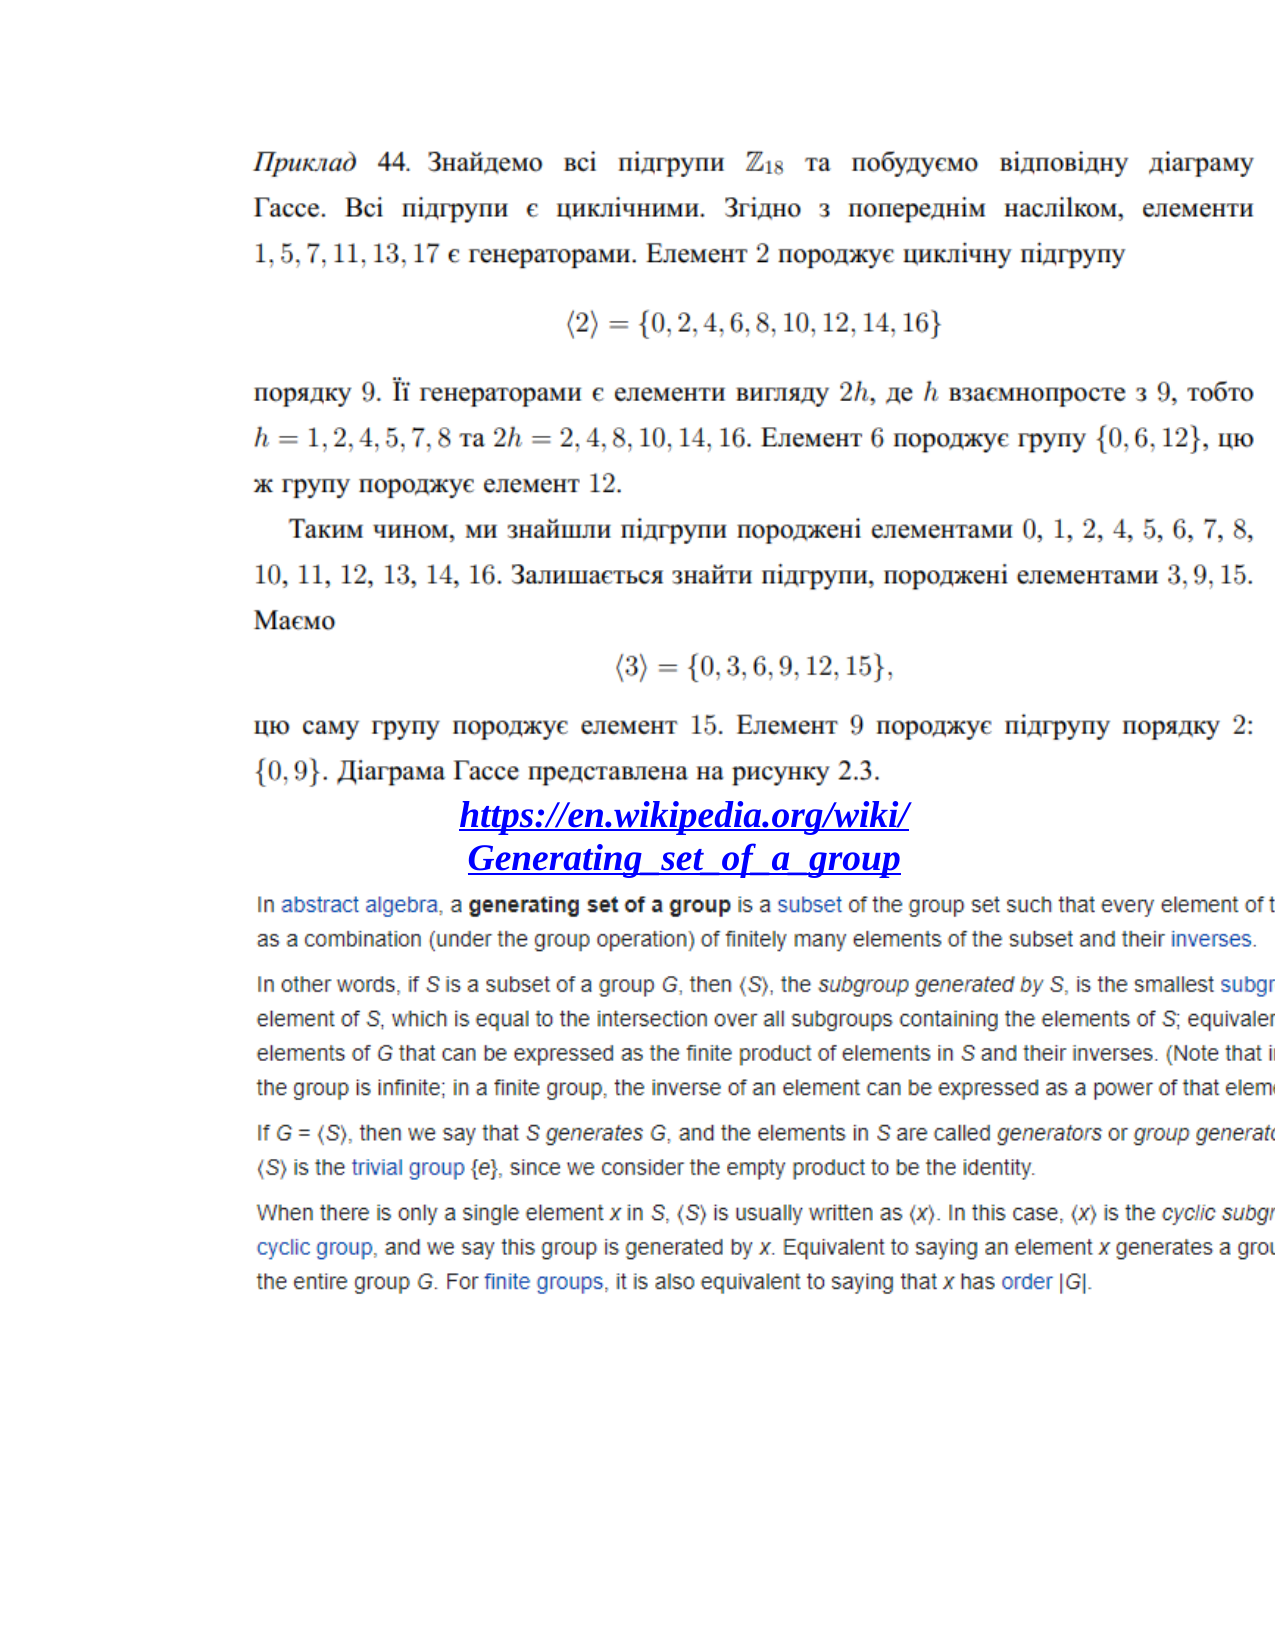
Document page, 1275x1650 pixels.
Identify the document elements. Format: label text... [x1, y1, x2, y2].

text https://en.wikipedia.org/wiki/Generating_set_of_a_group [247, 793, 1125, 878]
picture [246, 878, 1275, 1305]
picture [246, 150, 1267, 793]
